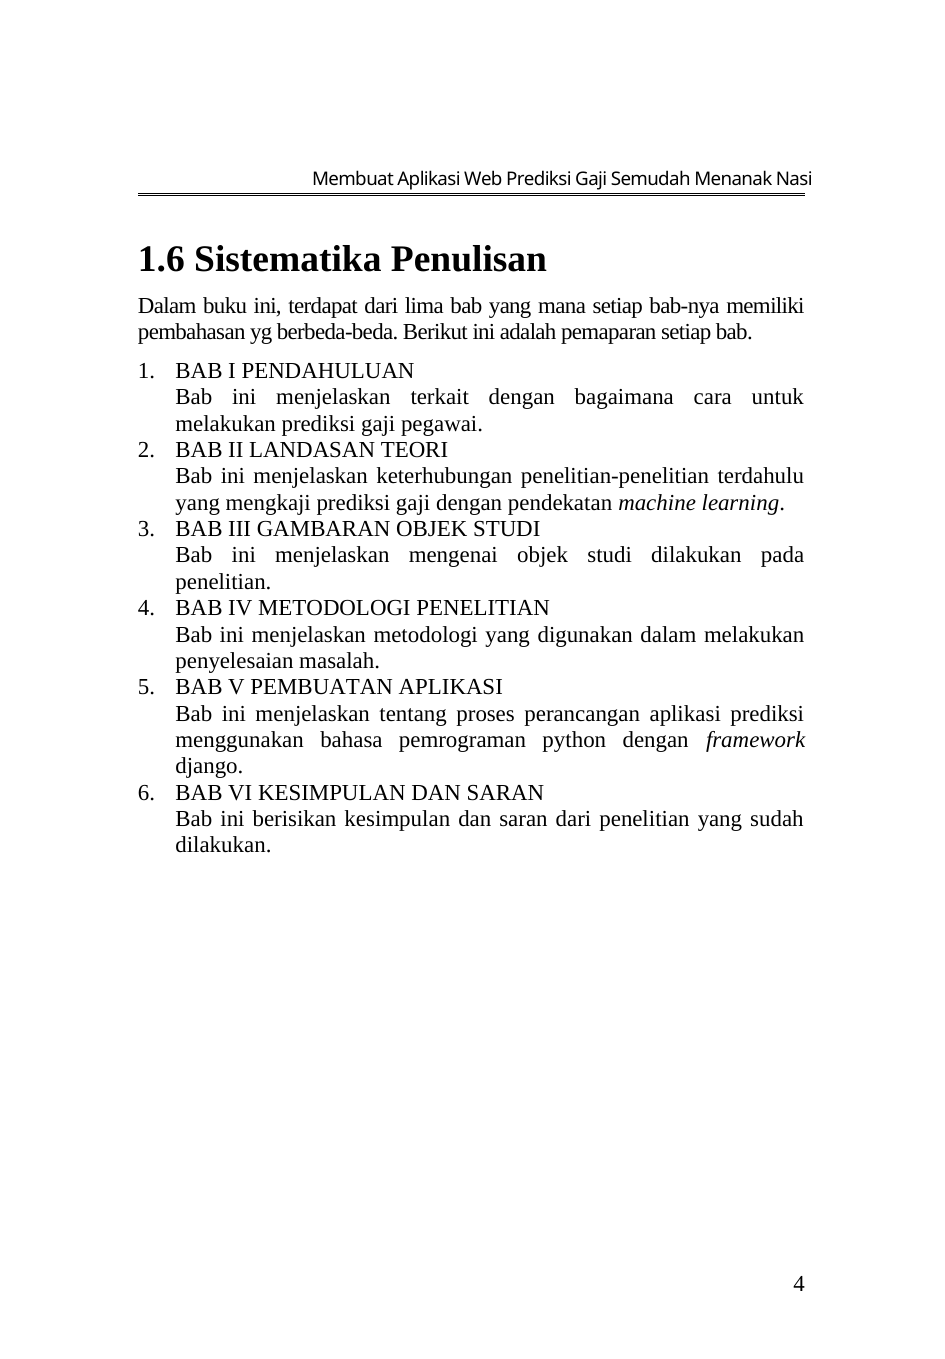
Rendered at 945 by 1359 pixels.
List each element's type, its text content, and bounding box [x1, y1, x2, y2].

list Bab ini menjelaskan mengenai objek studi dilakukan pada penelitian. [175, 542, 805, 594]
text Dalam buku ini, terdapat dari lima bab yang mana setiap bab-nya memiliki pembahasan yg berbeda-beda. Berikut ini adalah pemaparan setiap bab. [138, 292, 805, 344]
list BAB V PEMBUATAN APLIKASI [138, 673, 805, 700]
list Bab ini menjelaskan metodologi yang digunakan dalam melakukan penyelesaian masalah. [175, 621, 805, 673]
list BAB III GAMBARAN OBJEK STUDI [138, 515, 805, 542]
list BAB II LANDASAN TEORI [138, 436, 805, 462]
list Bab ini berisikan kesimpulan dan saran dari penelitian yang sudah dilakukan. [175, 805, 805, 858]
list BAB VI KESIMPULAN DAN SARAN [138, 779, 805, 805]
list Bab ini menjelaskan terkait dengan bagaimana cara untuk melakukan prediksi gaji pegawai. [175, 383, 805, 436]
list BAB IV METODOLOGI PENELITIAN [138, 594, 805, 621]
subtitle Sistematika Penulisan [138, 236, 805, 279]
list BAB I PENDAHULUAN [138, 357, 805, 383]
list Bab ini menjelaskan keterhubungan penelitian-penelitian terdahulu yang mengkaji prediksi gaji dengan pendekatan machine learning. [175, 462, 805, 515]
list Bab ini menjelaskan tentang proses perancangan aplikasi prediksi menggunakan bahasa pemrograman python dengan framework django. [175, 700, 805, 779]
